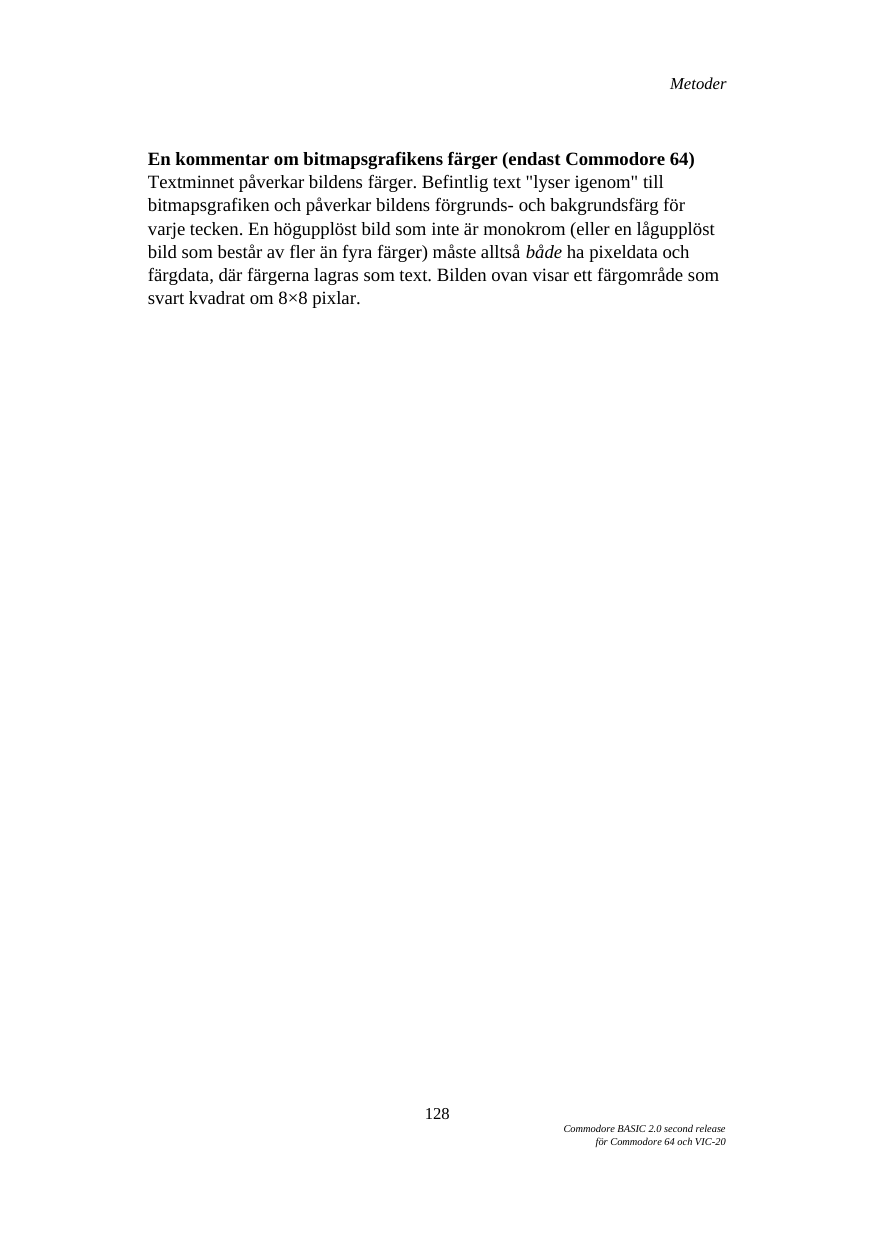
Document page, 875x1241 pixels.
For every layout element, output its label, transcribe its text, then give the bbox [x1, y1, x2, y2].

text En kommentar om bitmapsgrafikens färger (endast Commodore 64) Textminnet påverkar bildens färger. Befintlig text "lyser igenom" till bitmapsgrafiken och påverkar bildens förgrunds- och bakgrundsfärg för varje tecken. En högupplöst bild som inte är monokrom (eller en lågupplöst bild som består av fler än fyra färger) måste alltså både ha pixeldata och färgdata, där färgerna lagras som text. Bilden ovan visar ett färgområde som svart kvadrat om 8×8 pixlar. [148, 148, 726, 309]
